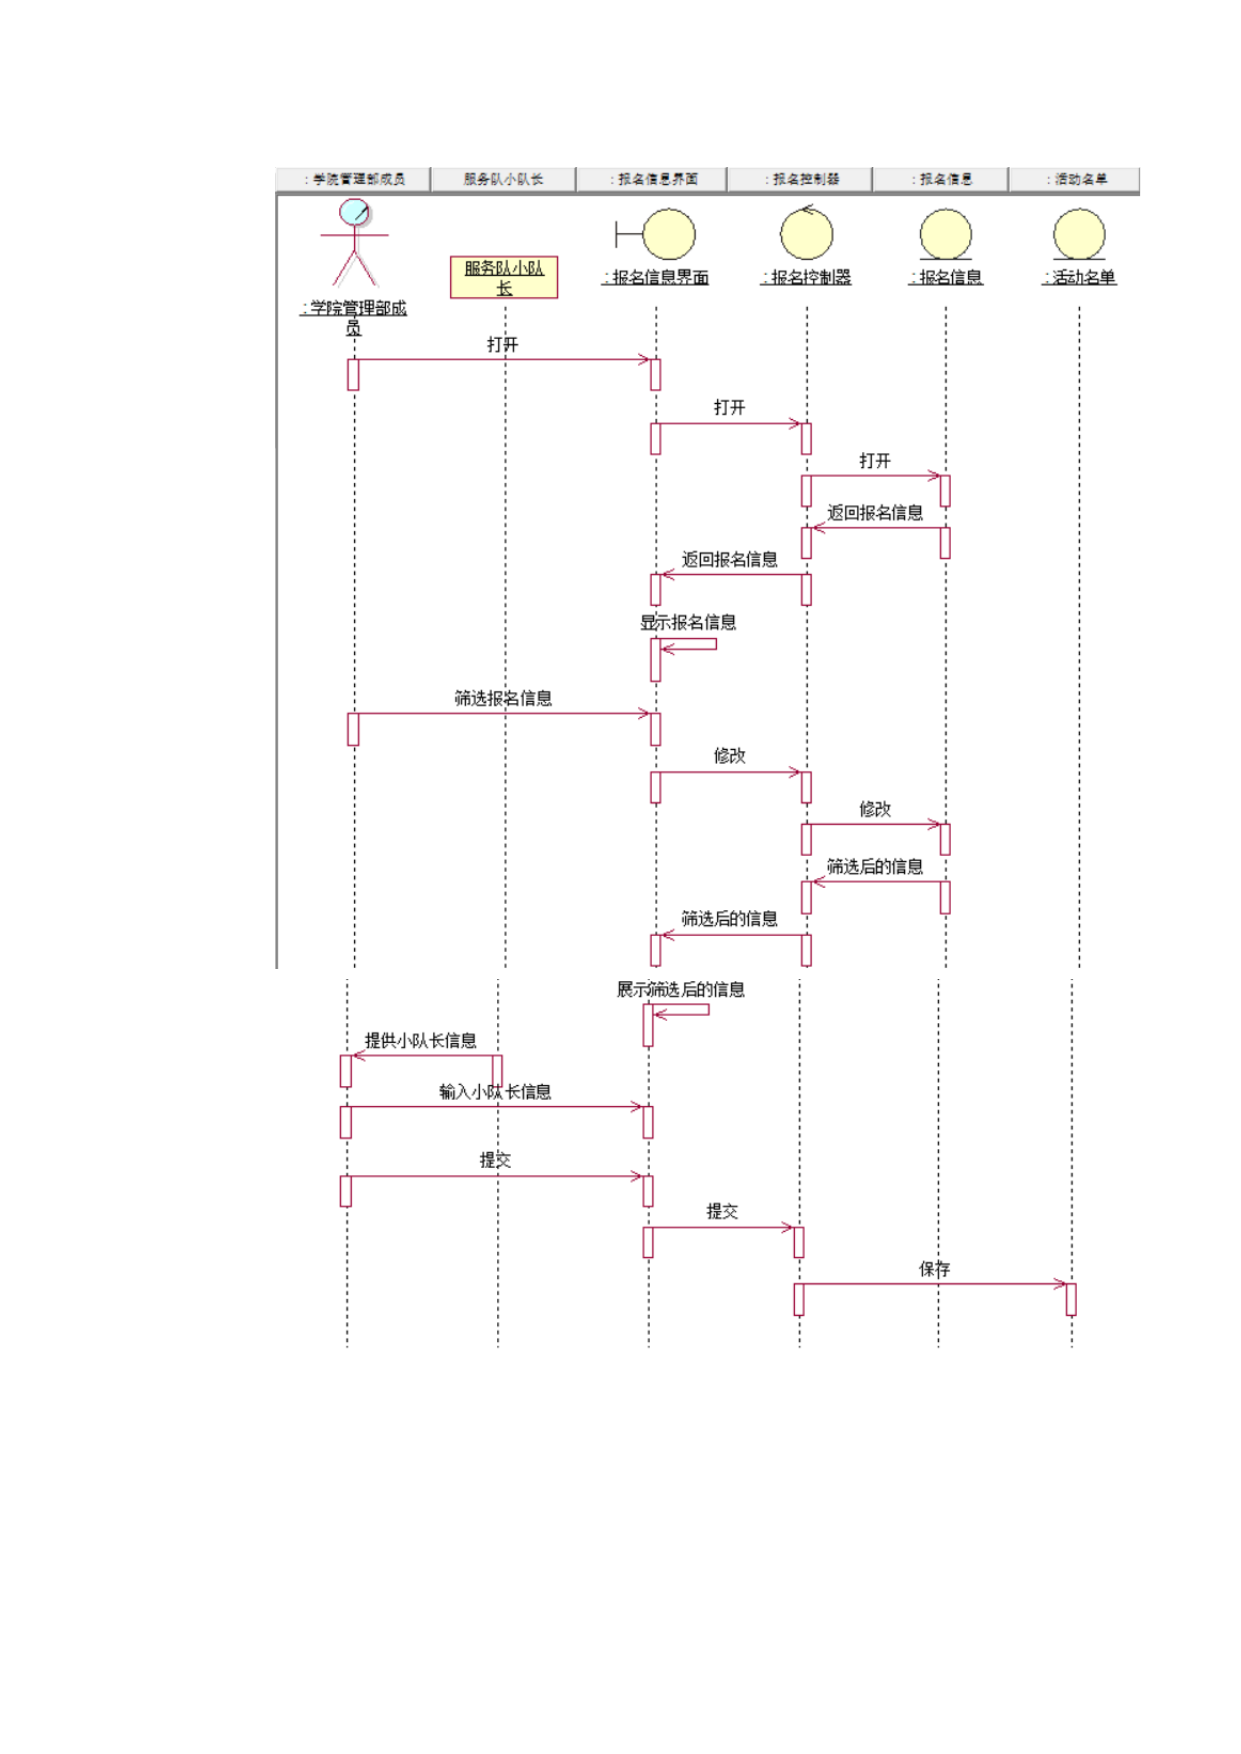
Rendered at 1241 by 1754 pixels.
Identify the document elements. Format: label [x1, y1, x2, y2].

picture [275, 979, 1141, 1360]
picture [275, 167, 1141, 969]
